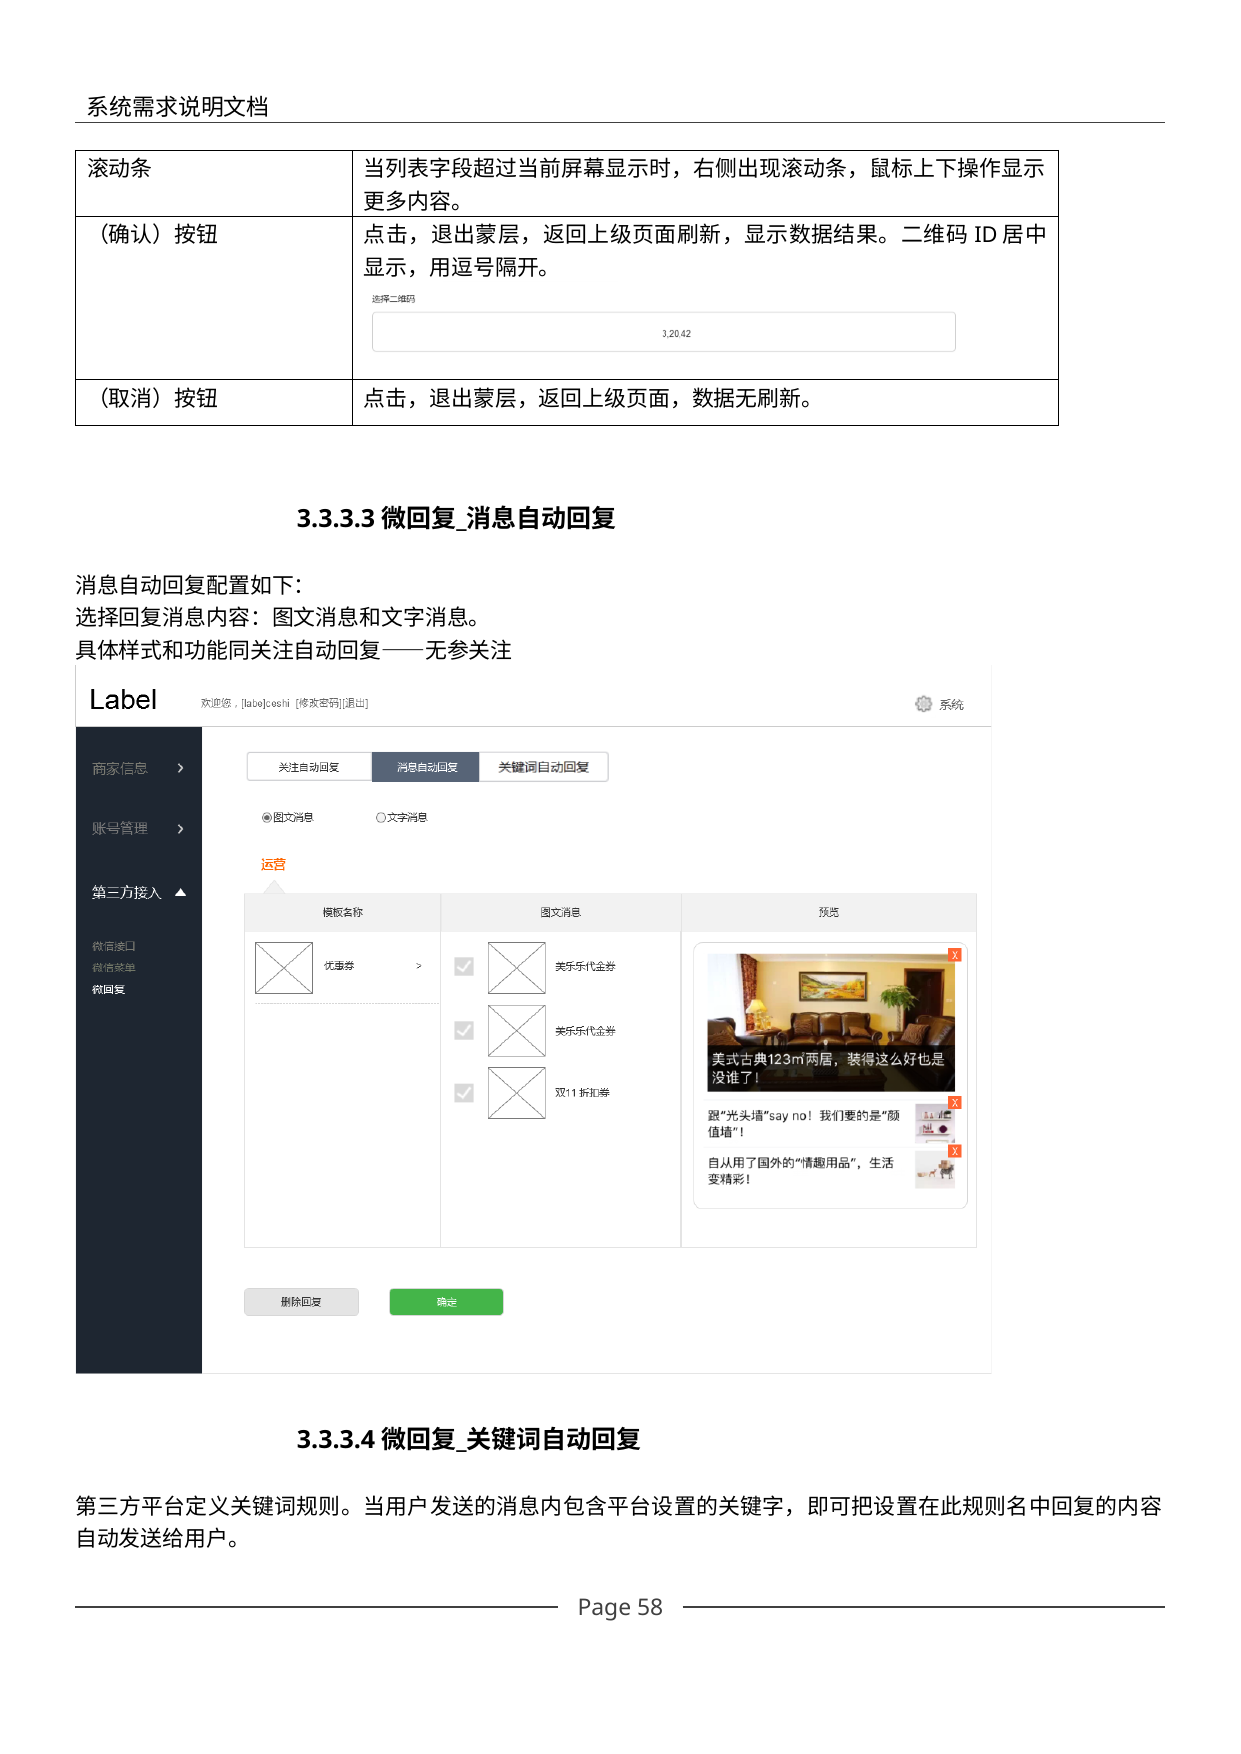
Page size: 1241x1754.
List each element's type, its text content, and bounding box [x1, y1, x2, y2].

table_cell （确认）按钮 [76, 217, 352, 379]
subtitle 微回复_消息自动回复 [297, 484, 1165, 549]
text 选择回复消息内容：图文消息和文字消息。 [75, 600, 1165, 632]
table_cell 点击，退出蒙层，返回上级页面，数据无刷新。 [353, 380, 1058, 425]
picture [75, 665, 992, 1374]
table_cell 当列表字段超过当前屏幕显示时，右侧出现滚动条，鼠标上下操作显示更多内容。 [353, 151, 1058, 216]
table_cell 点击，退出蒙层，返回上级页面刷新，显示数据结果。二维码ID居中显示，用逗号隔开。 [353, 217, 1058, 379]
picture [363, 281, 967, 361]
text 消息自动回复配置如下： [75, 567, 1165, 600]
subtitle 微回复_关键词自动回复 [297, 1405, 1165, 1470]
text 具体样式和功能同关注自动回复——无参关注 [75, 632, 1165, 665]
table_cell （取消）按钮 [76, 380, 352, 425]
text 第三方平台定义关键词规则。当用户发送的消息内包含平台设置的关键字，即可把设置在此规则名中回复的内容自动发送给用户。 [75, 1488, 1165, 1553]
table_cell 滚动条 [76, 151, 352, 216]
